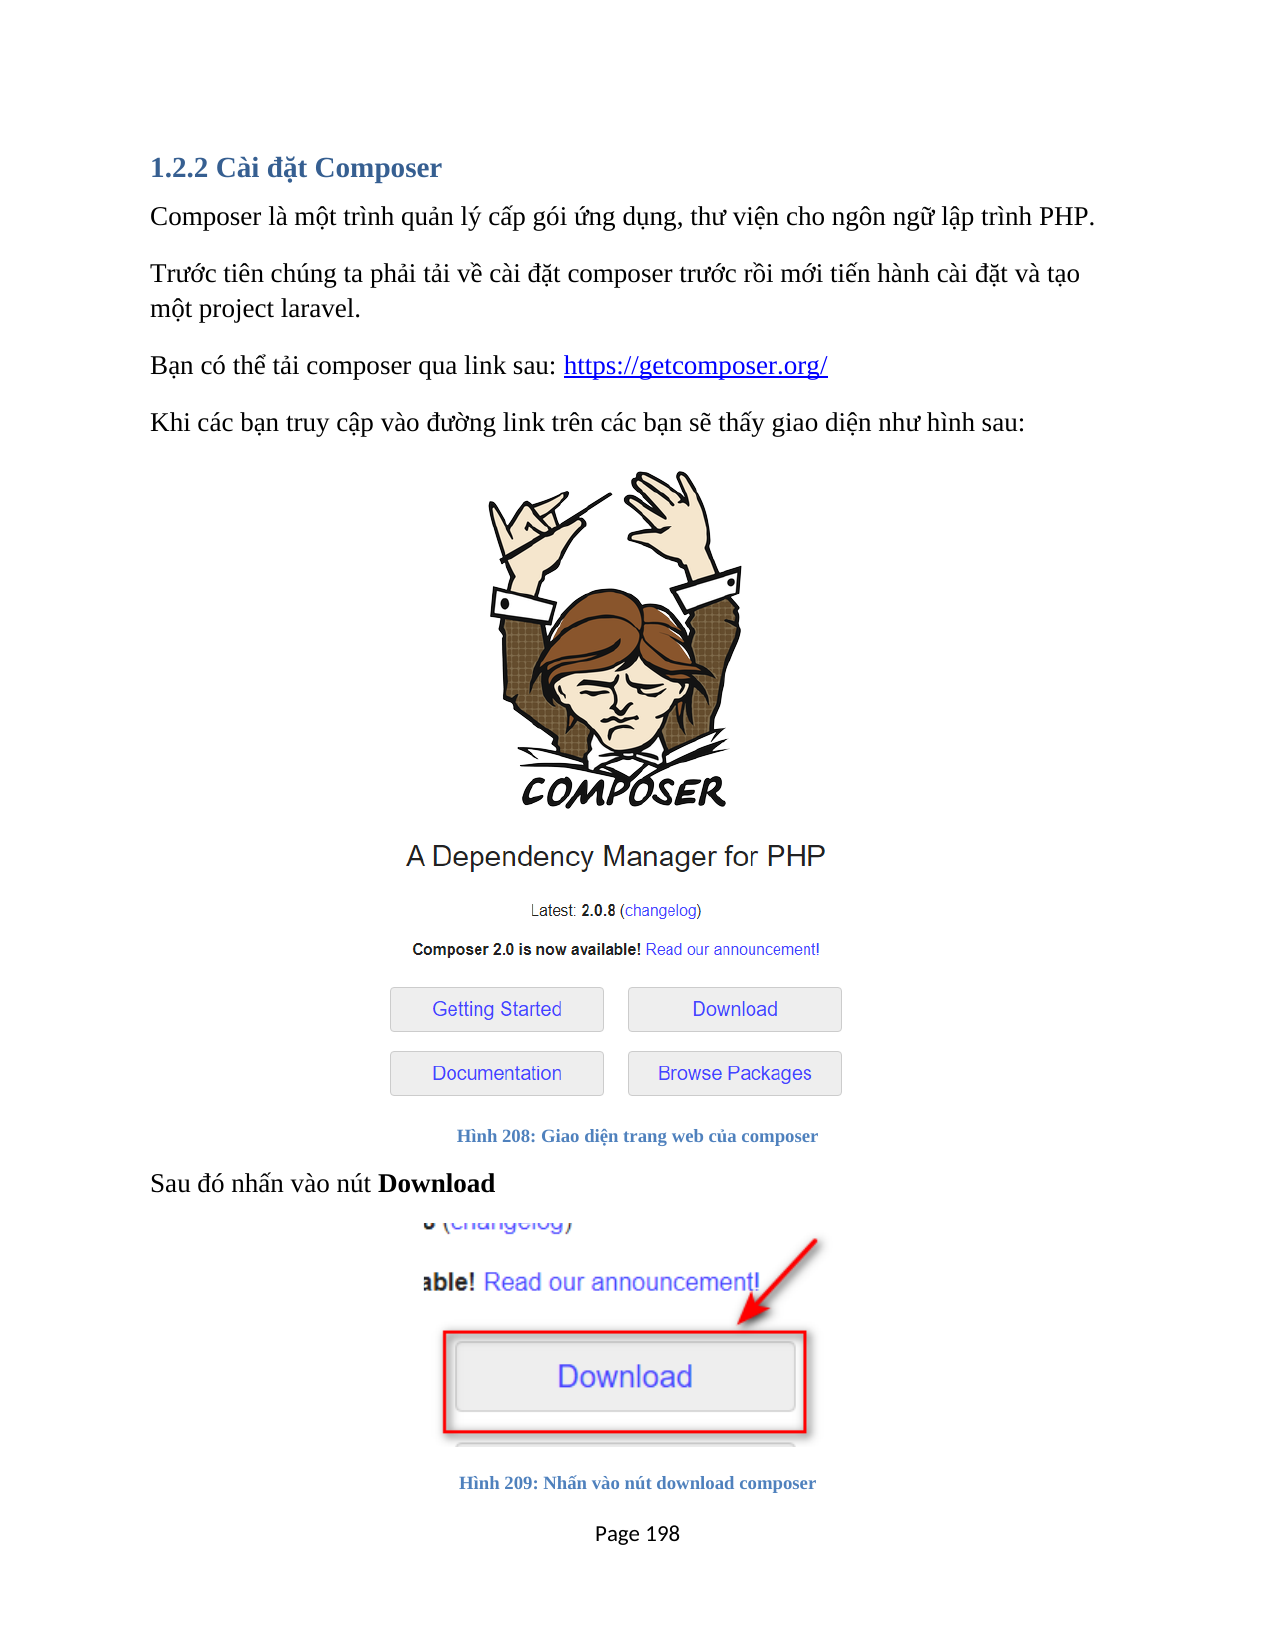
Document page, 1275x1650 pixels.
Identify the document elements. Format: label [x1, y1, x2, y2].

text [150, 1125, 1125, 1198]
picture [332, 462, 943, 1100]
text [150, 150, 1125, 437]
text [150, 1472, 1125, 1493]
picture [423, 1223, 852, 1447]
